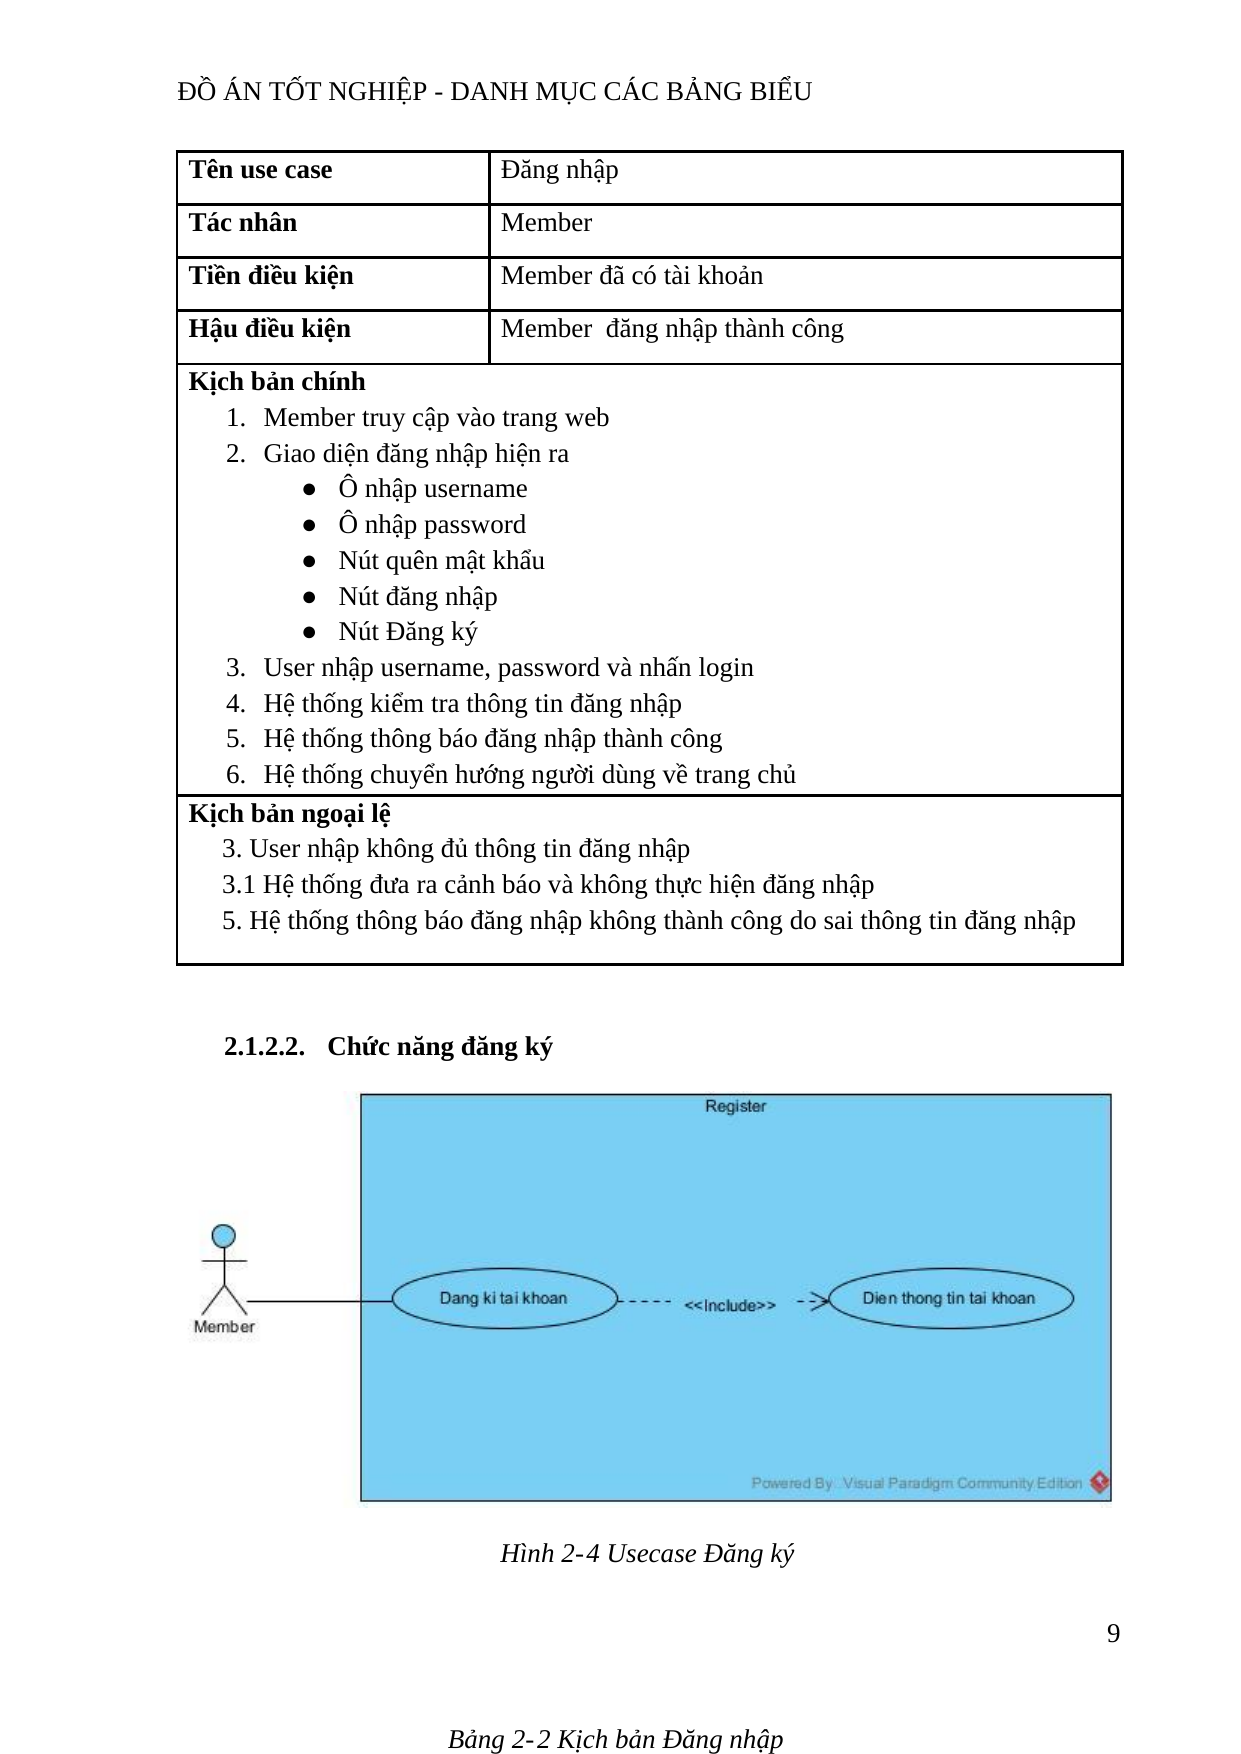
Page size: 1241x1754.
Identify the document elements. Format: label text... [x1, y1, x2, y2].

table_header Tên use case [178, 153, 488, 203]
subtitle Chức năng đăng ký [224, 1031, 1120, 1062]
table_cell Kịch bản chính Member truy cập vào trang web Giao diện đăng nhập hiện ra Ô nhập username Ô nhập password Nút quên mật khẩu Nút đăng nhập Nút Đăng ký User nhập username, password và nhấn login Hệ thống kiểm tra thông tin đăng nhập Hệ thống thông báo đăng nhập thành công Hệ thống chuyển hướng người dùng về trang chủ [178, 365, 1121, 794]
table_header Đăng nhập [491, 153, 1121, 203]
table_cell Member [491, 206, 1121, 256]
picture [177, 1091, 1118, 1508]
table_cell Tiền điều kiện [178, 259, 488, 309]
table_cell Tác nhân [178, 206, 488, 256]
table_cell Kịch bản ngoại lệ 3. User nhập không đủ thông tin đăng nhập 3.1 Hệ thống đưa ra cảnh báo và không thực hiện đăng nhập 5. Hệ thống thông báo đăng nhập không thành công do sai thông tin đăng nhập [178, 797, 1121, 963]
table_cell Member đã có tài khoản [491, 259, 1121, 309]
table_cell Hậu điều kiện [178, 312, 488, 362]
table_cell Member đăng nhập thành công [491, 312, 1121, 362]
